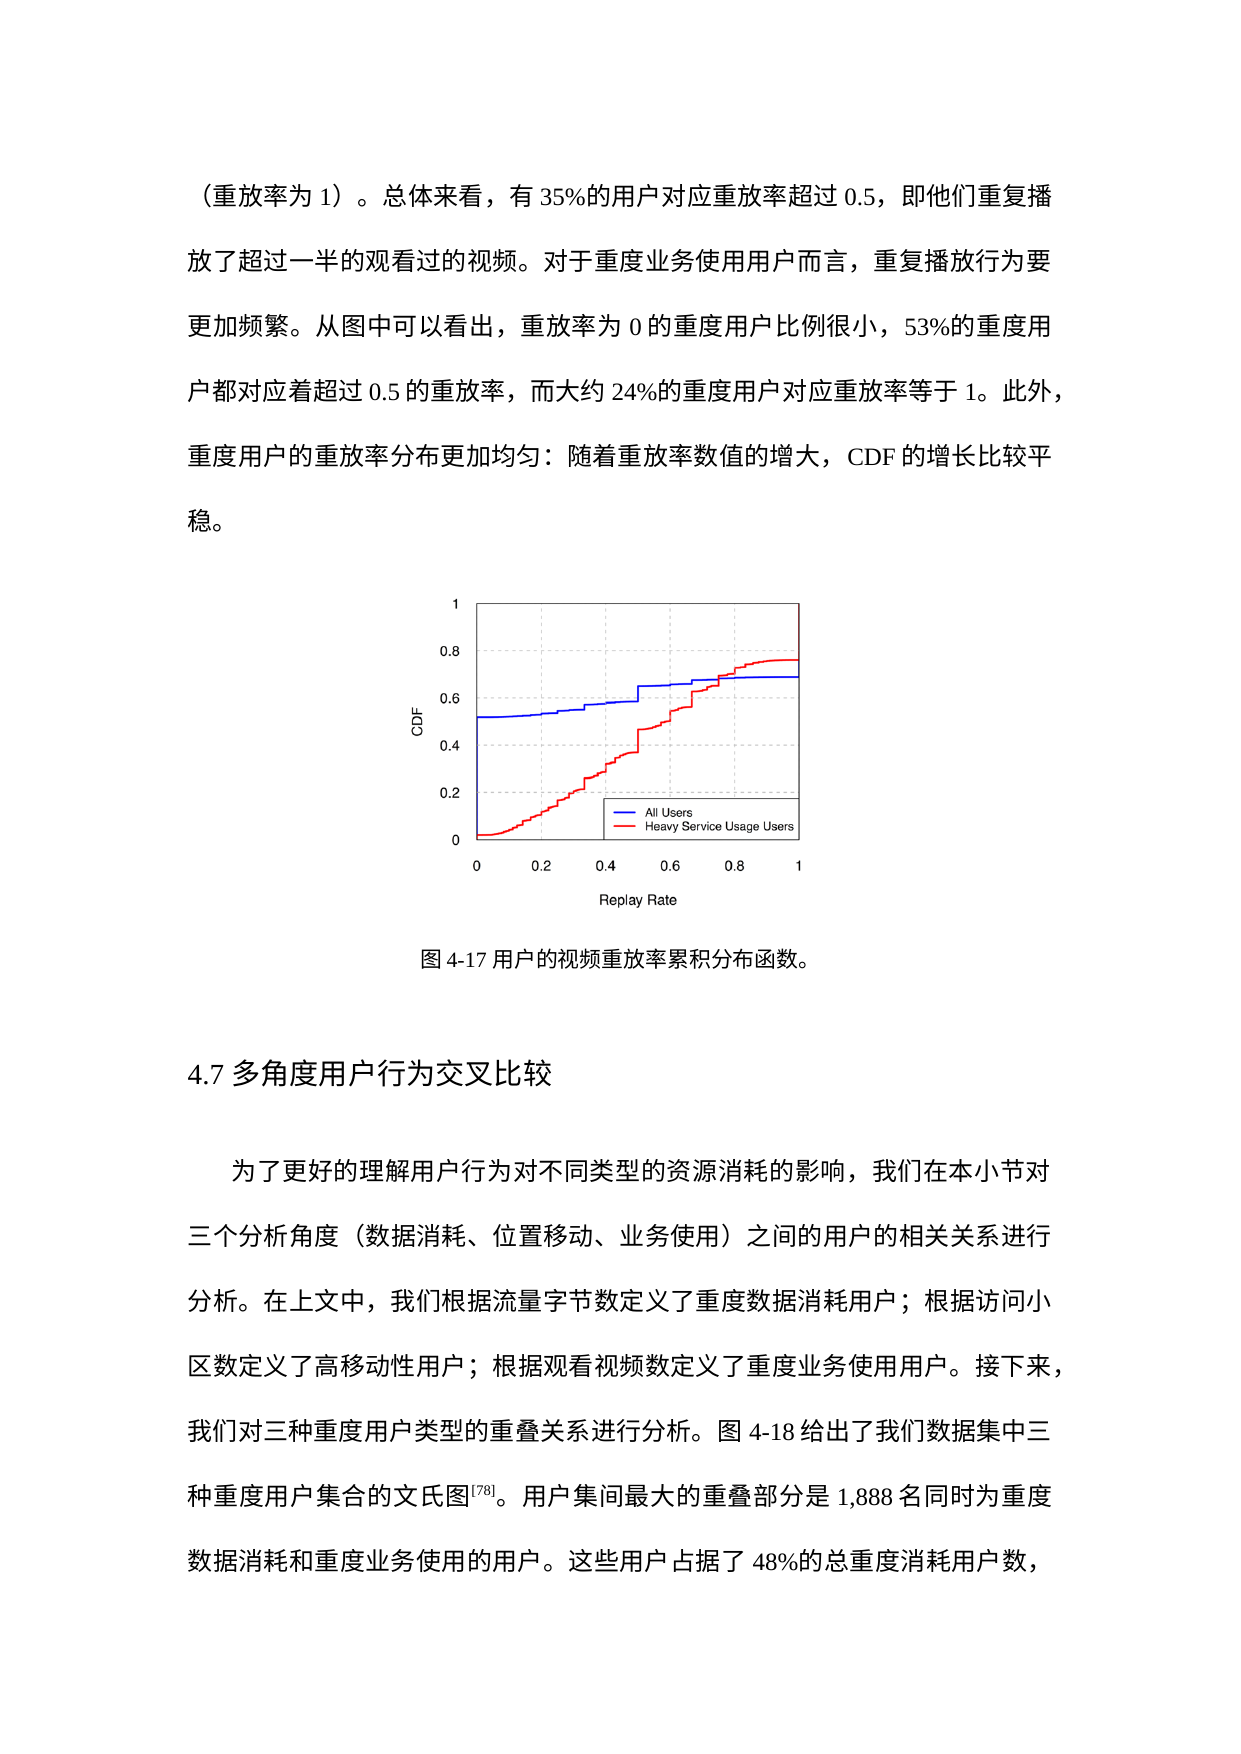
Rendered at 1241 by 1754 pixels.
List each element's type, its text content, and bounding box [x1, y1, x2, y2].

picture [406, 584, 835, 927]
text 多角度用户行为交叉比较 [187, 1039, 1053, 1104]
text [187, 1137, 1053, 1592]
text 图4-17 用户的视频重放率累积分布函数。 [187, 942, 1053, 974]
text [187, 162, 1053, 552]
